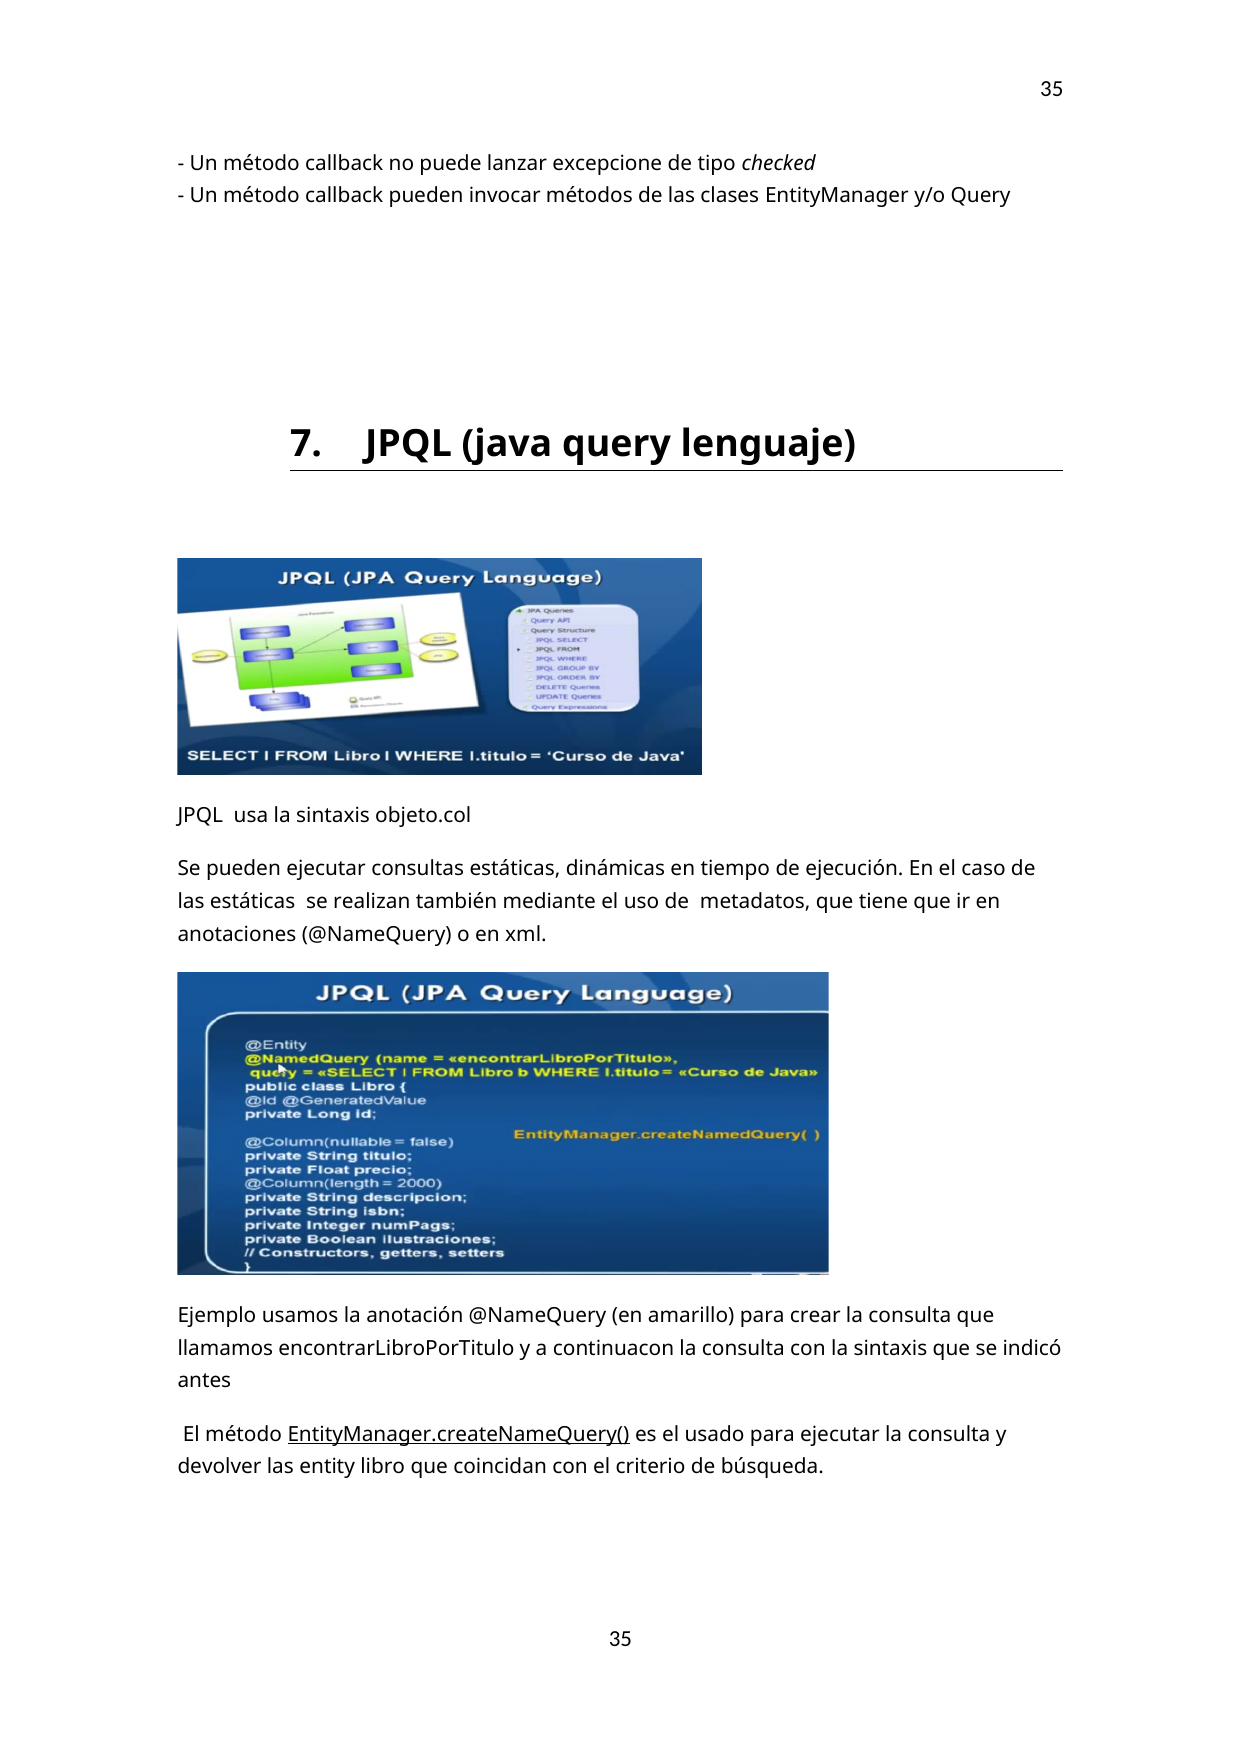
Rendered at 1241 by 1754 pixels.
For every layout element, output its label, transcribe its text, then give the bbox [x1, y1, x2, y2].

text Ejemplo usamos la anotación @NameQuery (en amarillo) para crear la consulta que llamamos encontrarLibroPorTitulo y a continuacon la consulta con la sintaxis que se indicó antes [177, 1300, 1063, 1394]
picture [177, 558, 702, 775]
list JPQL (java query lenguaje) [290, 417, 1063, 470]
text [177, 148, 1063, 338]
text El método EntityManager.createNameQuery() es el usado para ejecutar la consulta y devolver las entity libro que coincidan con el criterio de búsqueda. [177, 1419, 1063, 1480]
text JPQL usa la sintaxis objeto.col [177, 800, 1063, 828]
picture [177, 972, 829, 1275]
text Se pueden ejecutar consultas estáticas, dinámicas en tiempo de ejecución. En el caso de las estáticas se realizan también mediante el uso de metadatos, que tiene que ir en anotaciones (@NameQuery) o en xml. [177, 853, 1063, 947]
